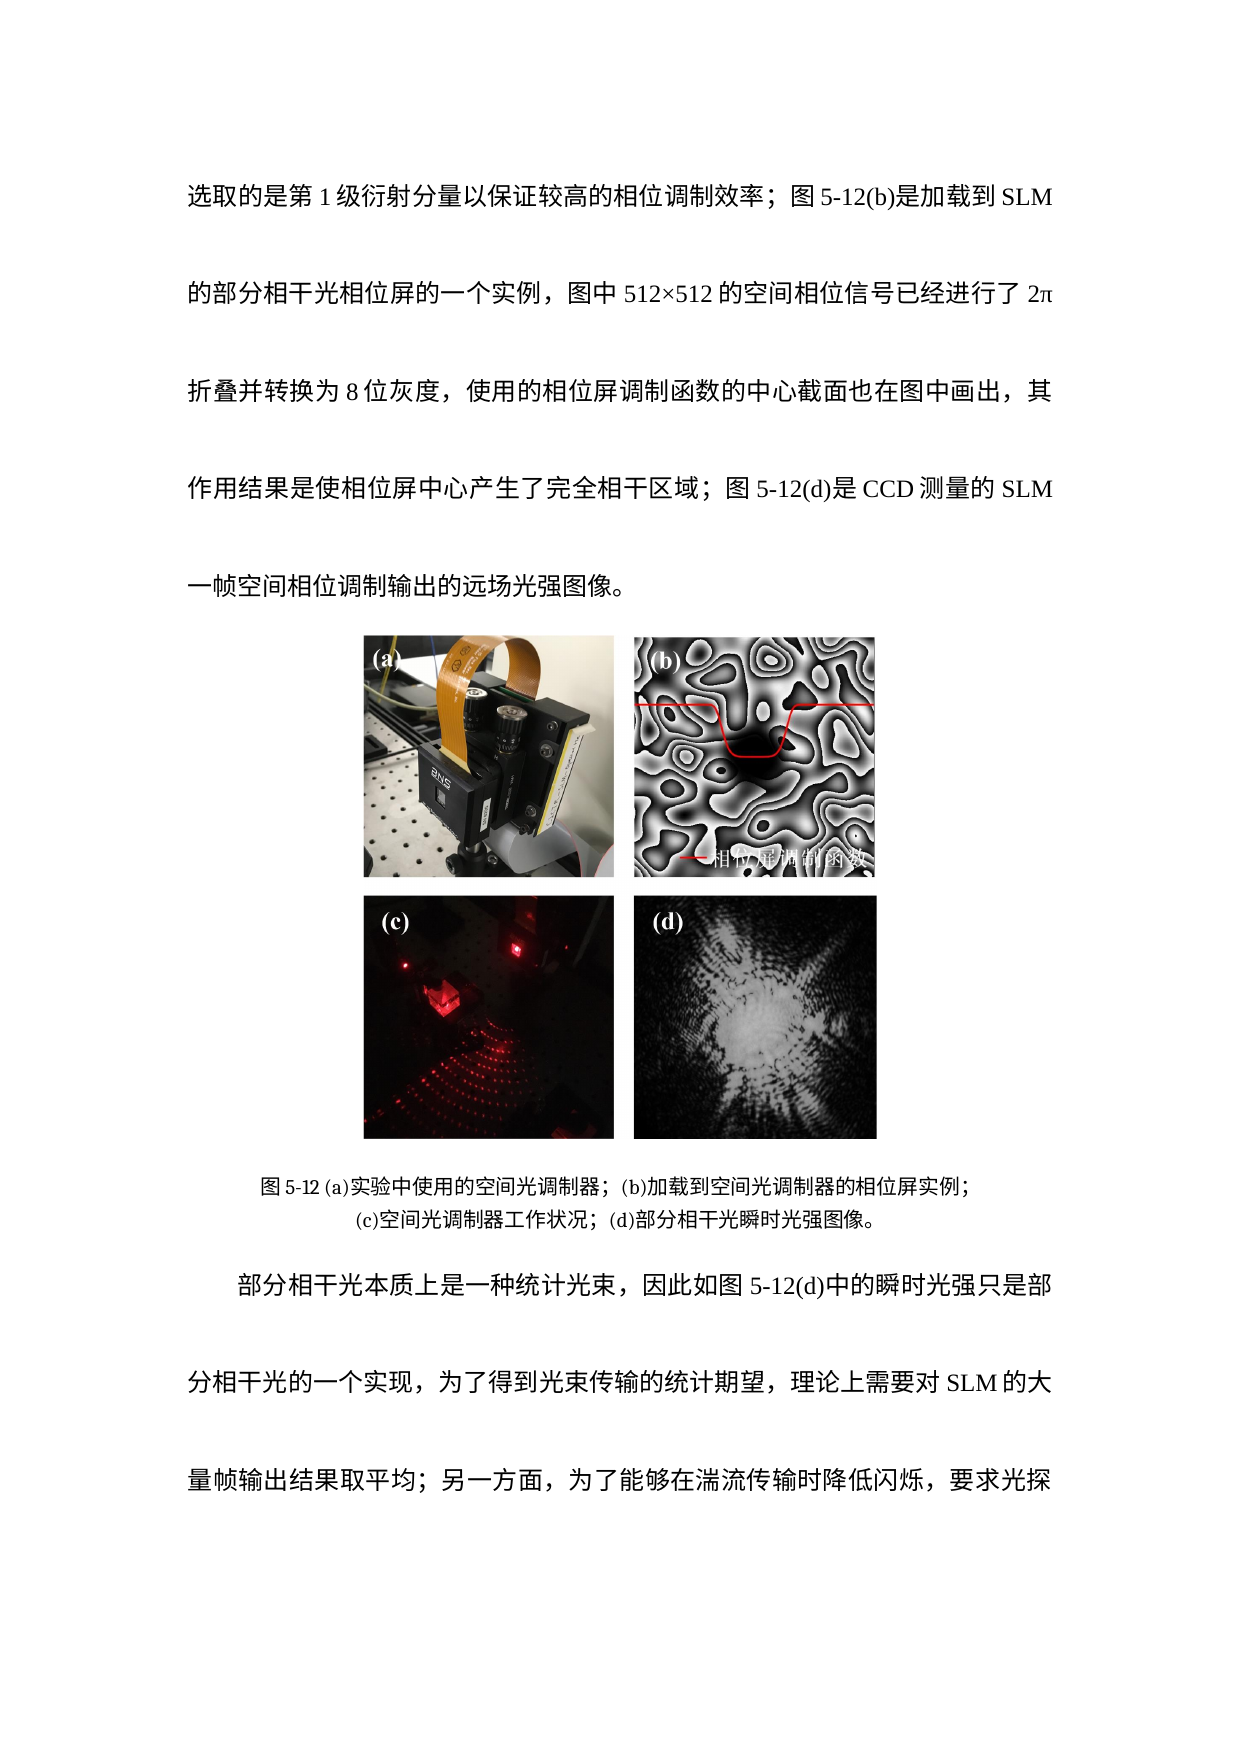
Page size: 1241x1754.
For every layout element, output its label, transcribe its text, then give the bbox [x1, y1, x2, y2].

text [187, 162, 1053, 617]
text 图 5-12 (a)实验中使用的空间光调制器；(b)加载到空间光调制器的相位屏实例；(c)空间光调制器工作状况；(d)部分相干光瞬时光强图像。 [250, 1169, 990, 1234]
picture [363, 635, 877, 1139]
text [187, 1251, 1053, 1511]
